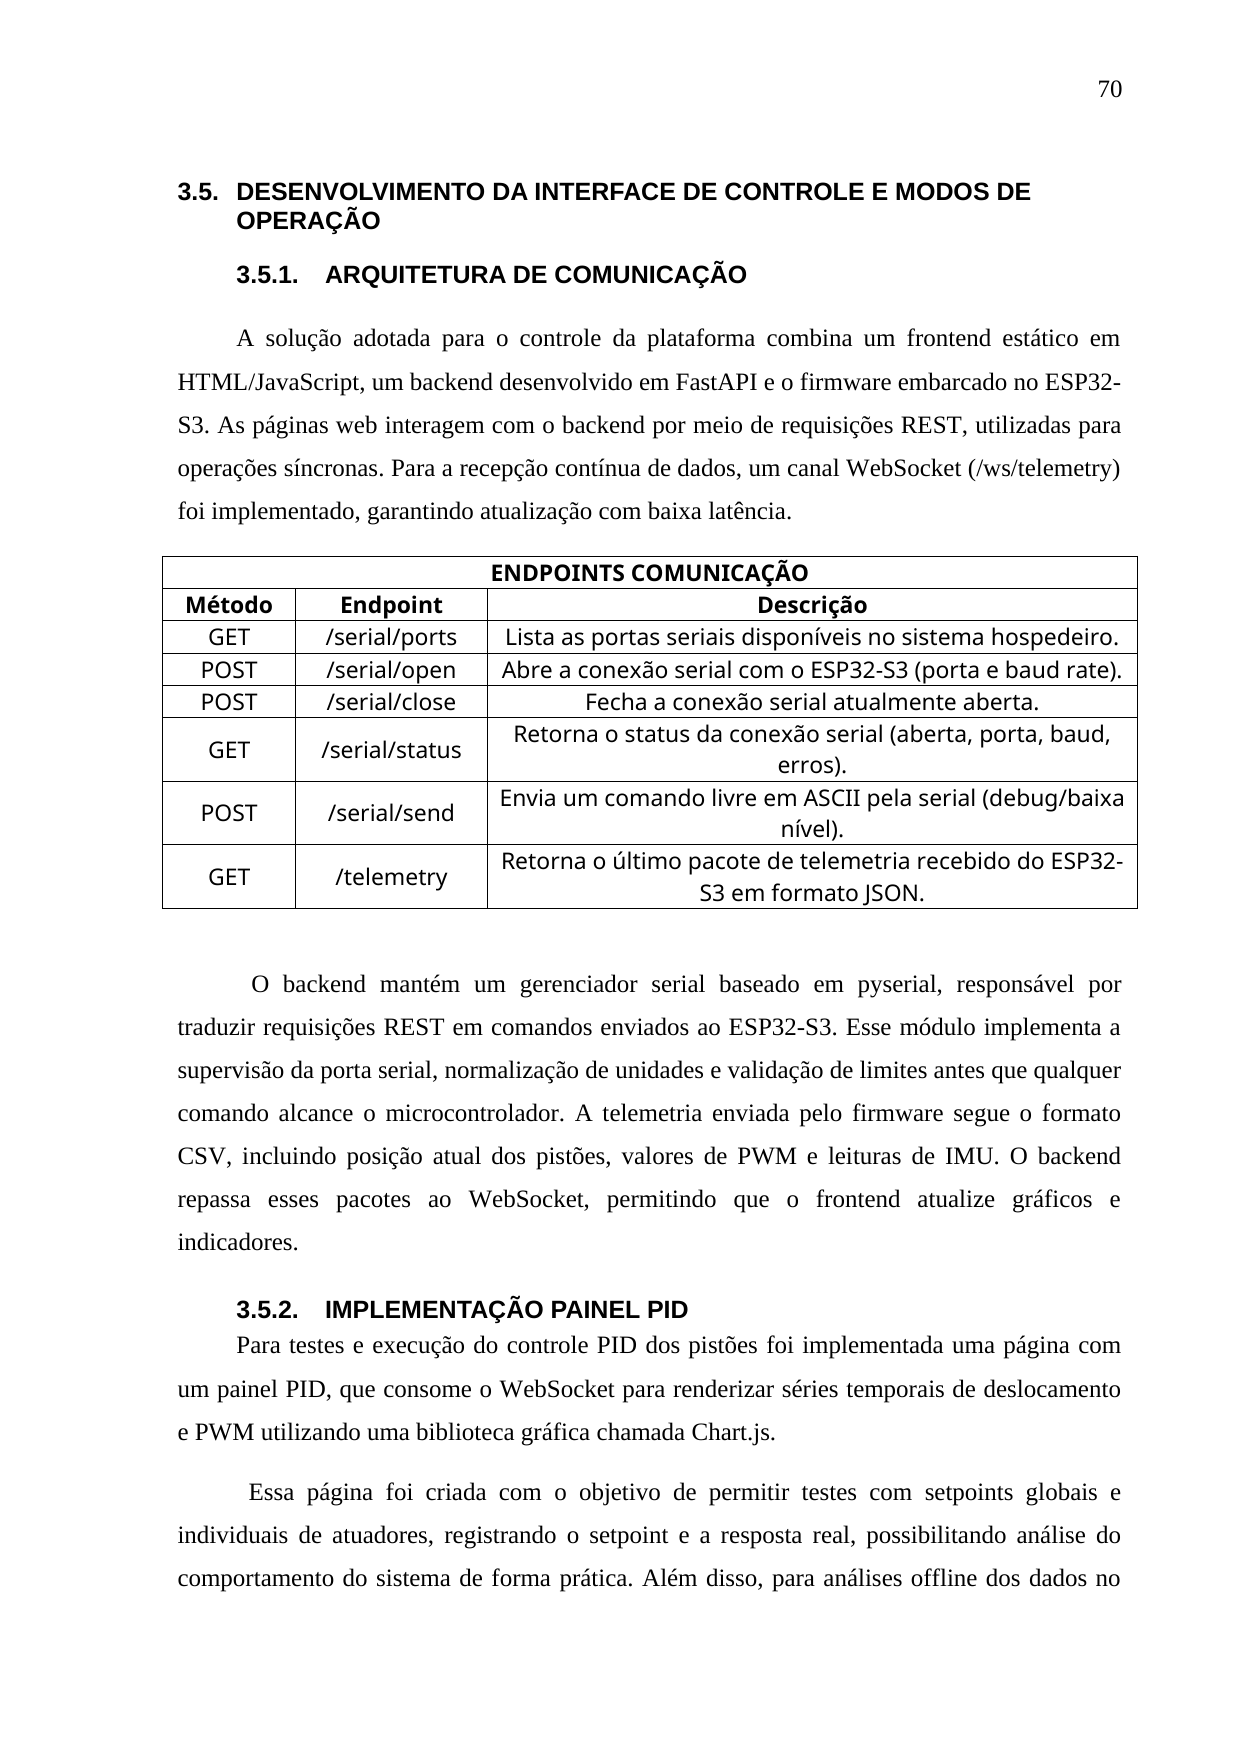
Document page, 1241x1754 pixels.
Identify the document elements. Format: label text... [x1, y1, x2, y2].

table_cell GET [163, 845, 295, 908]
table_cell GET [163, 621, 295, 653]
text Arquitetura de comunicação [236, 260, 1122, 288]
text implementação painel pid [236, 1296, 1122, 1324]
table_cell Retorna o status da conexão serial (aberta, porta, baud, erros). [488, 718, 1137, 781]
table_cell /serial/ports [296, 621, 487, 653]
table_cell POST [163, 654, 295, 685]
table_cell Fecha a conexão serial atualmente aberta. [488, 686, 1137, 717]
table_cell /serial/send [296, 782, 487, 844]
table_header ENDPOINTS COMUNICAÇÃO [163, 557, 1137, 588]
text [177, 1477, 1122, 1592]
table_cell GET [163, 718, 295, 781]
table_cell Descrição [488, 589, 1137, 620]
table_cell Lista as portas seriais disponíveis no sistema hospedeiro. [488, 621, 1137, 653]
table_cell /serial/status [296, 718, 487, 781]
text DESENVOLVIMENTO DA INTERFACE DE CONTROLE E MODOS DE OPERAÇÃO [177, 177, 1122, 235]
table_cell /telemetry [296, 845, 487, 908]
table_cell Envia um comando livre em ASCII pela serial (debug/baixa nível). [488, 782, 1137, 844]
table_cell Abre a conexão serial com o ESP32-S3 (porta e baud rate). [488, 654, 1137, 685]
table_cell POST [163, 782, 295, 844]
table_cell /serial/open [296, 654, 487, 685]
text Para testes e execução do controle PID dos pistões foi implementada uma página com um painel PID, que consome o WebSocket para renderizar séries temporais de deslocamento e PWM utilizando uma biblioteca gráfica chamada Chart.js. [177, 1331, 1122, 1446]
table_cell Método [163, 589, 295, 620]
text O backend mantém um gerenciador serial baseado em pyserial, responsável por traduzir requisições REST em comandos enviados ao ESP32-S3. Esse módulo implementa a supervisão da porta serial, normalização de unidades e validação de limites antes que qualquer comando alcance o microcontrolador. A telemetria enviada pelo firmware segue o formato CSV, incluindo posição atual dos pistões, valores de PWM e leituras de IMU. O backend repassa esses pacotes ao WebSocket, permitindo que o frontend atualize gráficos e indicadores. [177, 969, 1122, 1256]
text A solução adotada para o controle da plataforma combina um frontend estático em HTML/JavaScript, um backend desenvolvido em FastAPI e o firmware embarcado no ESP32-S3. As páginas web interagem com o backend por meio de requisições REST, utilizadas para operações síncronas. Para a recepção contínua de dados, um canal WebSocket (/ws/telemetry) foi implementado, garantindo atualização com baixa latência. [177, 323, 1122, 525]
table_cell /serial/close [296, 686, 487, 717]
table_cell Endpoint [296, 589, 487, 620]
table_cell POST [163, 686, 295, 717]
table_cell Retorna o último pacote de telemetria recebido do ESP32-S3 em formato JSON. [488, 845, 1137, 908]
